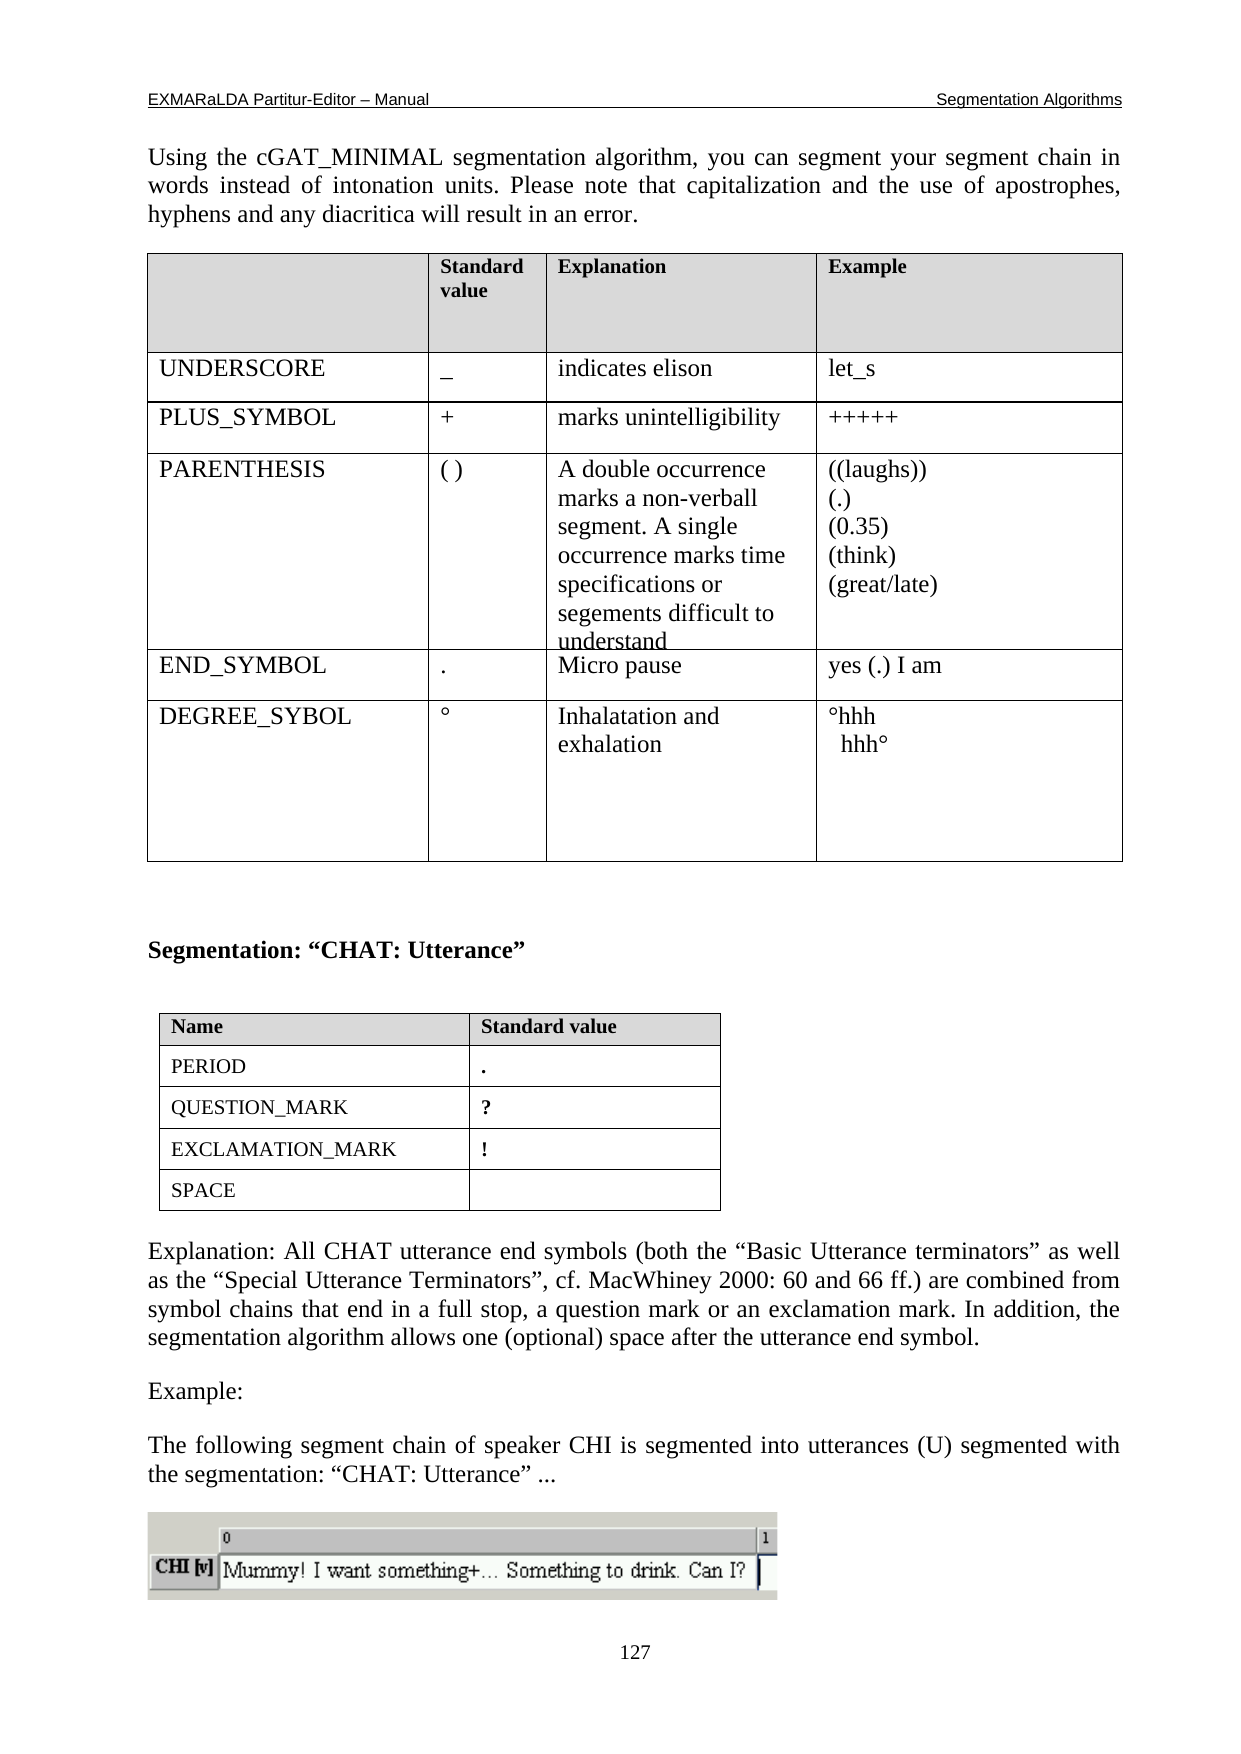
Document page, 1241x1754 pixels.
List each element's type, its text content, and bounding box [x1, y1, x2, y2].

text The following segment chain of speaker CHI is segmented into utterances (U) segmented with the segmentation: “CHAT: Utterance” ... [148, 1430, 1122, 1487]
table_cell indicates elison [547, 353, 816, 401]
text Explanation: All CHAT utterance end symbols (both the “Basic Utterance terminators” as well as the “Special Utterance Terminators”, cf. MacWhiney 2000: 60 and 66 ff.) are combined from symbol chains that end in a full stop, a question mark or an exclamation mark. In addition, the segmentation algorithm allows one (optional) space after the utterance end symbol. [148, 1236, 1122, 1351]
table_cell EXCLAMATION_MARK [160, 1129, 469, 1169]
table_cell PERIOD [160, 1046, 469, 1086]
table_header [148, 254, 428, 352]
table_cell PARENTHESIS [148, 454, 428, 649]
table_cell A double occurrence marks a non-verball segment. A single occurrence marks time specifications or segements difficult to understand [547, 454, 816, 649]
table_cell ° [429, 701, 546, 861]
table_cell DEGREE_SYBOL [148, 701, 428, 861]
table_header Explanation [547, 254, 816, 352]
table_cell Inhalatation and exhalation [547, 701, 816, 861]
table_header Standard value [470, 1014, 720, 1045]
table_cell marks unintelligibility [547, 403, 816, 453]
picture [147, 1512, 778, 1600]
table_header Example [817, 254, 1122, 352]
table_cell ((laughs)) (.) (0.35) (think) (great/late) [817, 454, 1122, 649]
table_cell . [470, 1046, 720, 1086]
table_header Standard value [429, 254, 546, 352]
table_cell QUESTION_MARK [160, 1087, 469, 1127]
table_cell yes (.) I am [817, 650, 1122, 700]
subtitle Segmentation: “CHAT: Utterance” [148, 936, 1122, 964]
table_cell °hhh hhh° [817, 701, 1122, 861]
table_cell PLUS_SYMBOL [148, 403, 428, 453]
table_cell UNDERSCORE [148, 353, 428, 401]
text Using the cGAT_MINIMAL segmentation algorithm, you can segment your segment chain in words instead of intonation units. Please note that capitalization and the use of apostrophes, hyphens and any diacritica will result in an error. [148, 142, 1122, 228]
text Example: [148, 1376, 1122, 1405]
table_cell . [429, 650, 546, 700]
table_header Name [160, 1014, 469, 1045]
table_cell +++++ [817, 403, 1122, 453]
table_cell ? [470, 1087, 720, 1127]
table_cell let_s [817, 353, 1122, 401]
table_cell ( ) [429, 454, 546, 649]
table_cell ! [470, 1129, 720, 1169]
table_cell SPACE [160, 1170, 469, 1210]
table_cell [470, 1170, 720, 1210]
table_cell _ [429, 353, 546, 401]
table_cell + [429, 403, 546, 453]
table_cell END_SYMBOL [148, 650, 428, 700]
table_cell Micro pause [547, 650, 816, 700]
